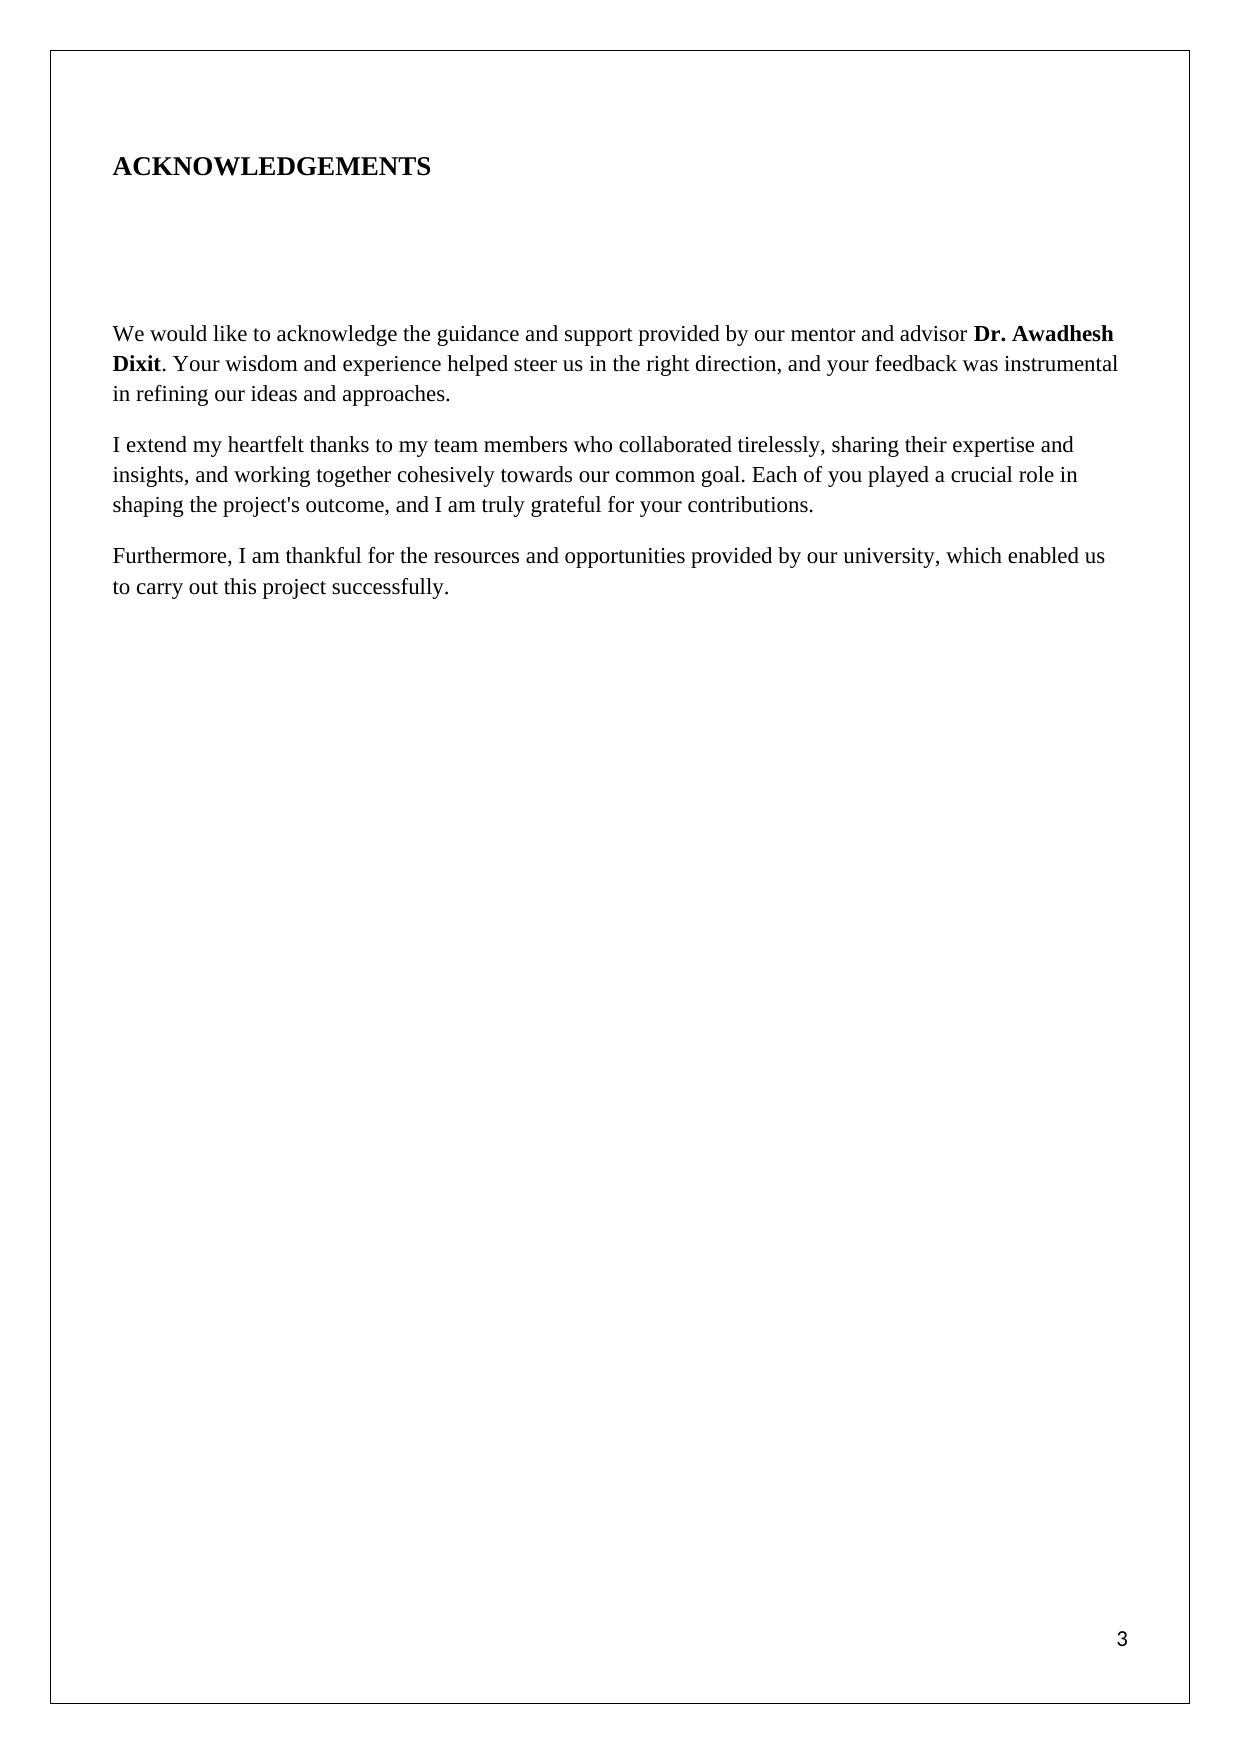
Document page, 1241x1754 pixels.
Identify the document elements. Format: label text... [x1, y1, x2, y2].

text ACKNOWLEDGEMENTS [112, 150, 1128, 181]
text I extend my heartfelt thanks to my team members who collaborated tirelessly, sharing their expertise and insights, and working together cohesively towards our common goal. Each of you played a crucial role in shaping the project's outcome, and I am truly grateful for your contributions. [112, 431, 1128, 518]
text Furthermore, I am thankful for the resources and opportunities provided by our university, which enabled us to carry out this project successfully. [112, 543, 1128, 599]
text We would like to acknowledge the guidance and support provided by our mentor and advisor Dr. Awadhesh Dixit. Your wisdom and experience helped steer us in the right direction, and your feedback was instrumental in refining our ideas and approaches. [112, 320, 1128, 406]
